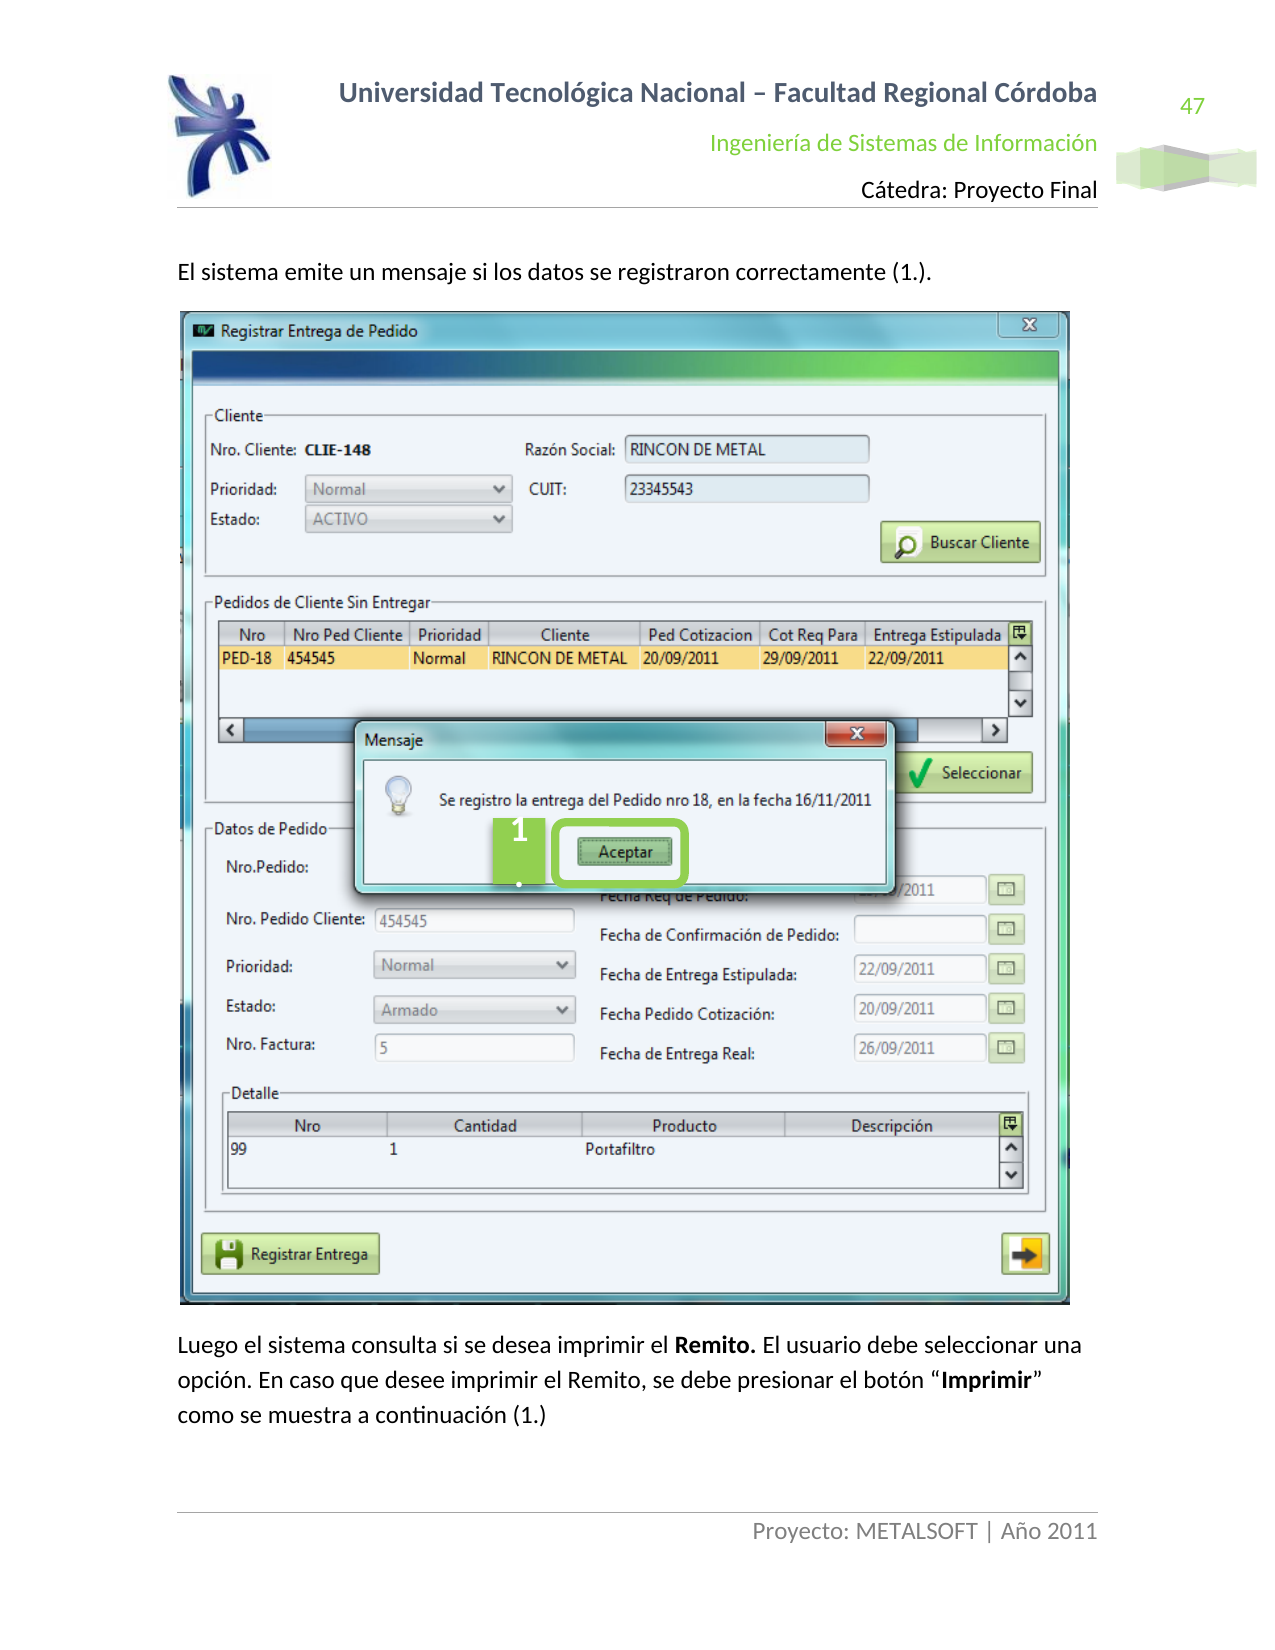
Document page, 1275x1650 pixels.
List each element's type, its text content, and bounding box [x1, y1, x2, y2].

picture [180, 311, 1070, 1305]
text El sistema emite un mensaje si los datos se registraron correctamente (1.). [177, 256, 1098, 286]
text Luego el sistema consulta si se desea imprimir el Remito. El usuario debe seleccionar una opción. En caso que desee imprimir el Remito, se debe presionar el botón “Imprimir” como se muestra a continuación (1.) [177, 1329, 1098, 1430]
picture [167, 74, 272, 199]
